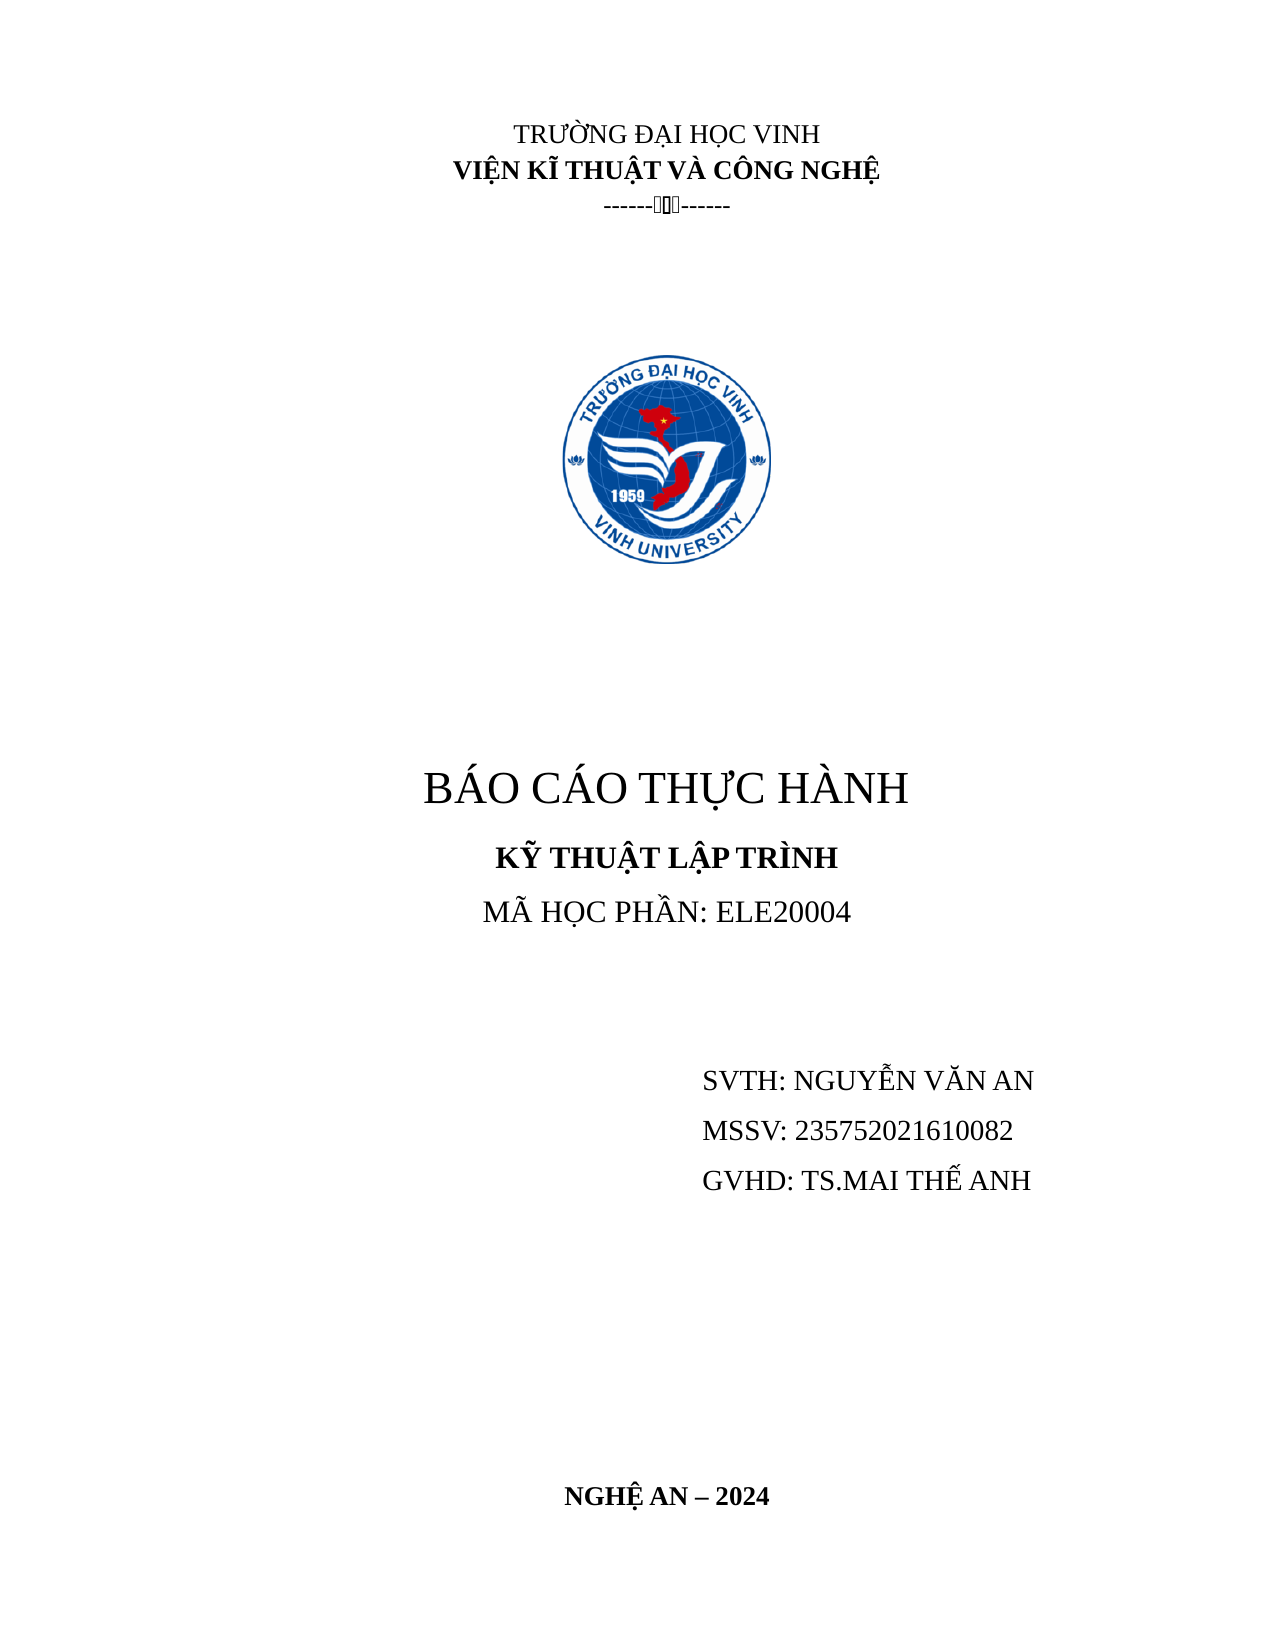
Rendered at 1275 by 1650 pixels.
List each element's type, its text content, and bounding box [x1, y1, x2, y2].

text ------------ [177, 190, 1156, 219]
picture [562, 355, 771, 564]
text GVHD: TS.MAI THẾ ANH [702, 1163, 1156, 1197]
text TRƯỜNG ĐẠI HỌC VINH [177, 118, 1156, 150]
text NGHỆ AN – 2024 [177, 1480, 1156, 1511]
text KỸ THUẬT LẬP TRÌNH [177, 839, 1156, 875]
text BÁO CÁO THỰC HÀNH [177, 760, 1156, 813]
text MÃ HỌC PHẦN: ELE20004 [177, 893, 1156, 929]
text SVTH: NGUYỄN VĂN AN [702, 1063, 1156, 1096]
text VIỆN KĨ THUẬT VÀ CÔNG NGHỆ [177, 154, 1156, 185]
text MSSV: 235752021610082 [702, 1113, 1156, 1146]
